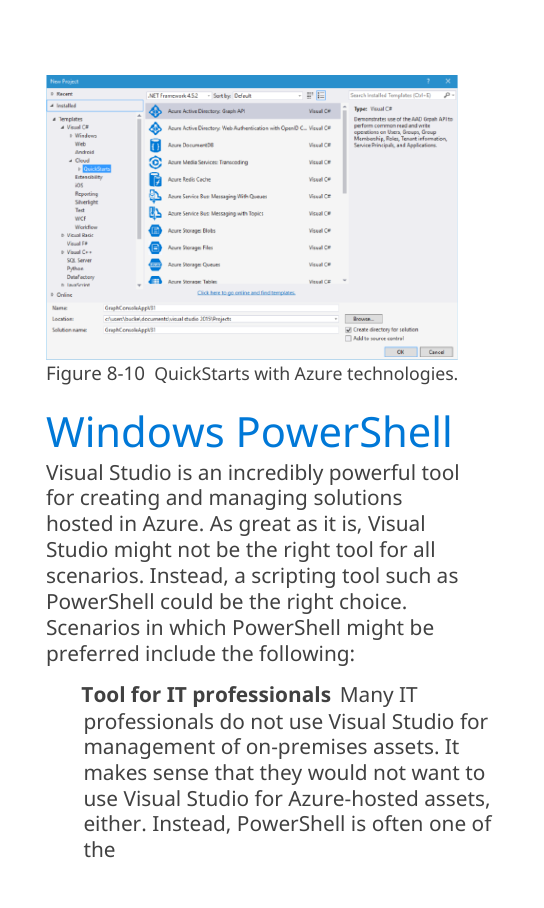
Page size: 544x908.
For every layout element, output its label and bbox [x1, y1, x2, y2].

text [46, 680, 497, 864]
picture [46, 75, 458, 360]
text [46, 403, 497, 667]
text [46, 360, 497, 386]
